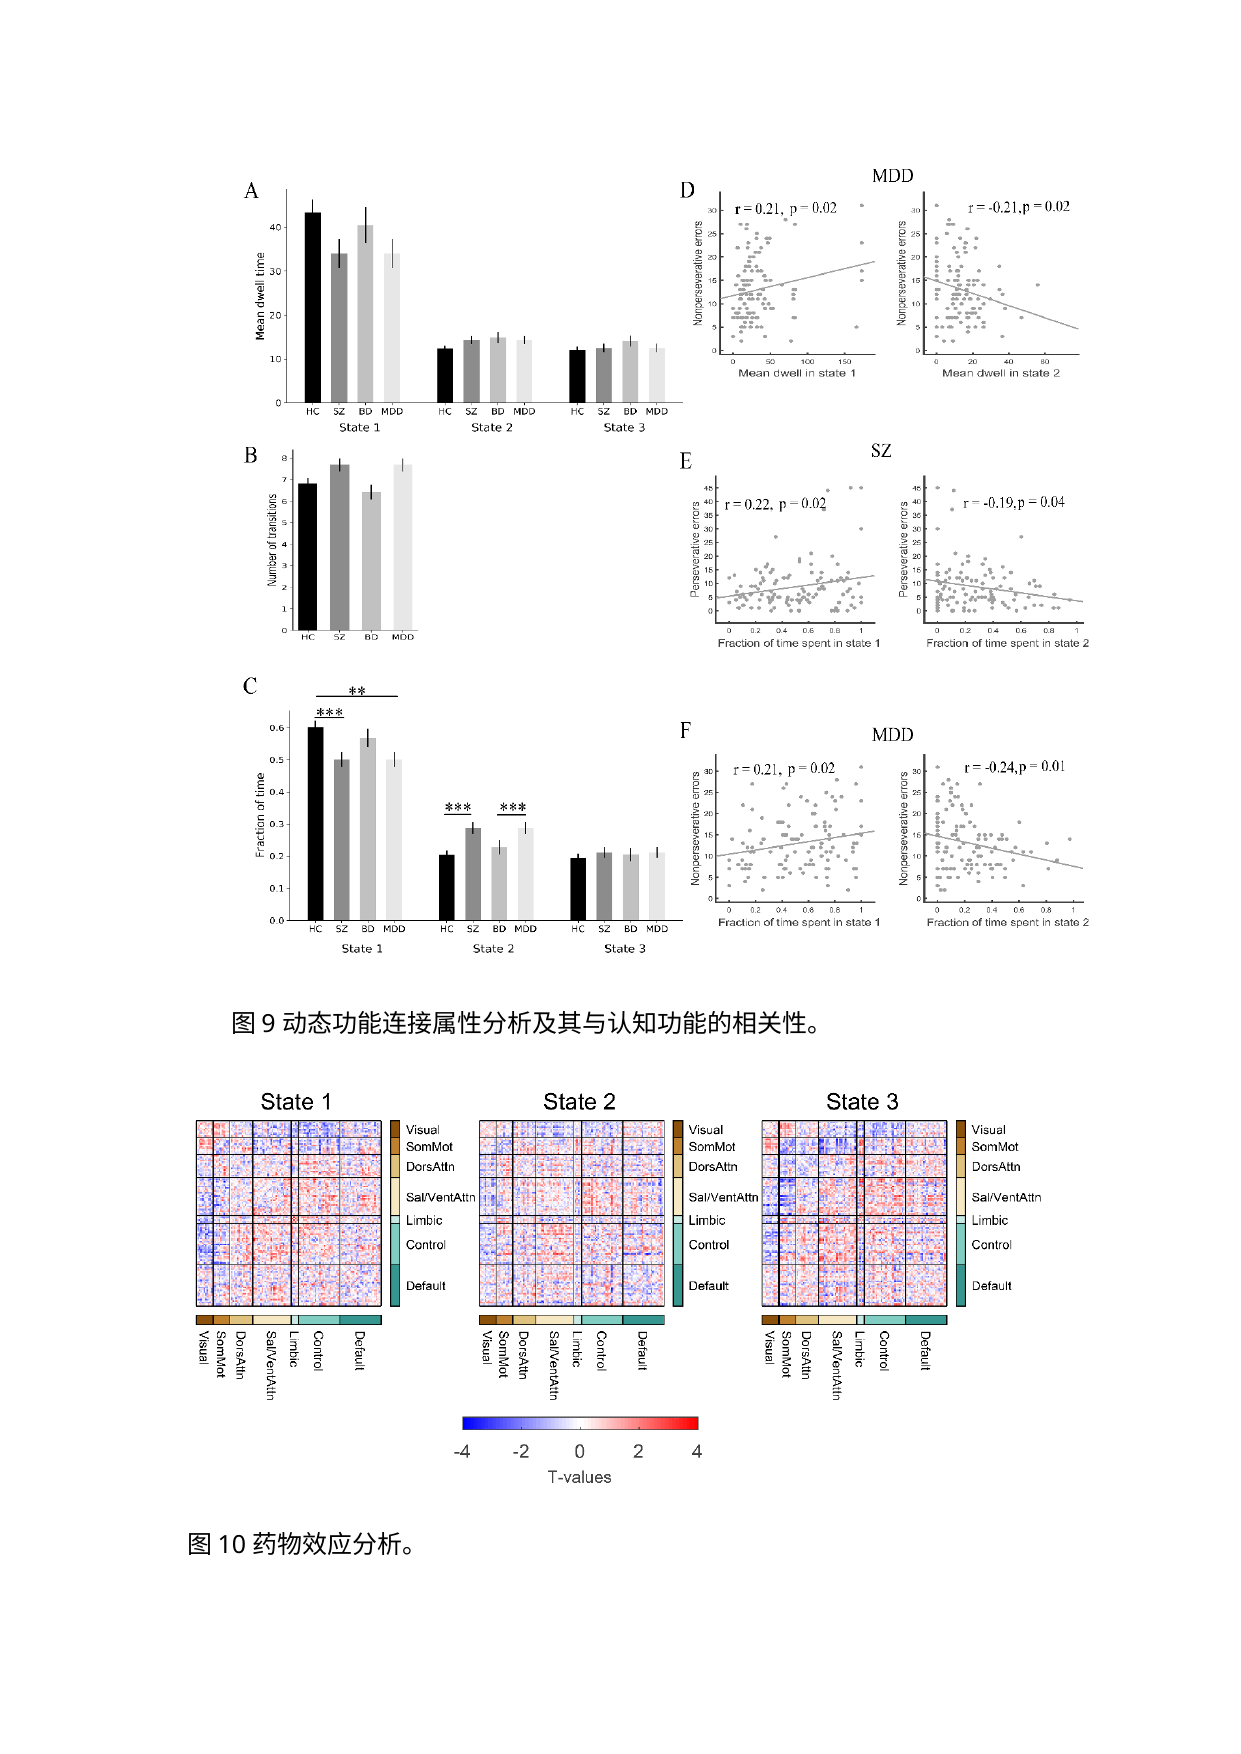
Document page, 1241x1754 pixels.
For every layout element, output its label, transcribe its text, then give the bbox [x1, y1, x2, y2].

picture [187, 1079, 1053, 1488]
text 图10 药物效应分析。 [187, 1510, 1053, 1575]
picture [231, 163, 1097, 973]
text 图9 动态功能连接属性分析及其与认知功能的相关性。 [187, 989, 1053, 1054]
